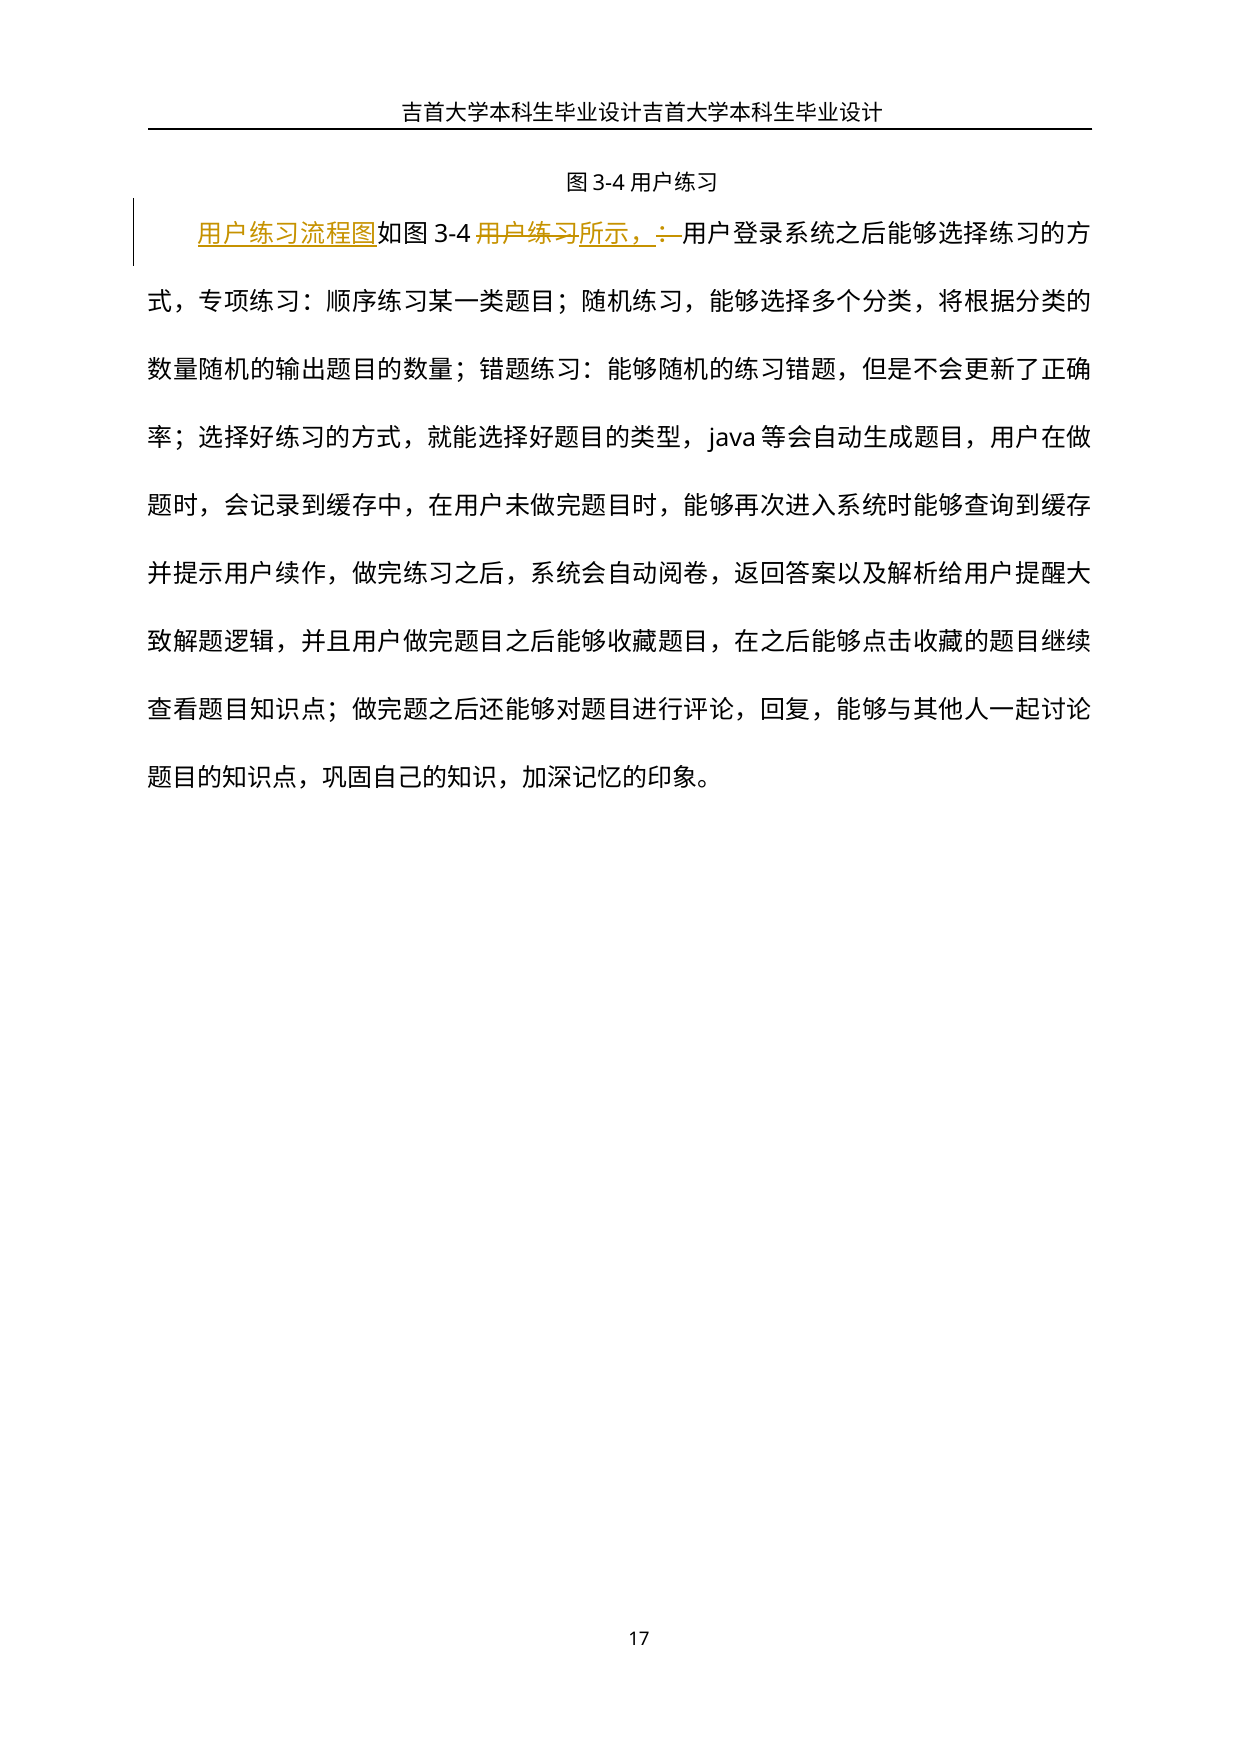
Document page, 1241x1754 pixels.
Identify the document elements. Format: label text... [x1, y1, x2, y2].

text 图3-4 用户练习 [148, 164, 1092, 198]
text 如图3-4用户登录系统之后能够选择练习的方式，专项练习：顺序练习某一类题目；随机练习，能够选择多个分类，将根据分类的数量随机的输出题目的数量；错题练习：能够随机的练习错题，但是不会更新了正确率；选择好练习的方式，就能选择好题目的类型，java等会自动生成题目，用户在做题时，会记录到缓存中，在用户未做完题目时，能够再次进入系统时能够查询到缓存并提示用户续作，做完练习之后，系统会自动阅卷，返回答案以及解析给用户提醒大致解题逻辑，并且用户做完题目之后能够收藏题目，在之后能够点击收藏的题目继续查看题目知识点；做完题之后还能够对题目进行评论，回复，能够与其他人一起讨论题目的知识点，巩固自己的知识，加深记忆的印象。 [148, 198, 1092, 809]
